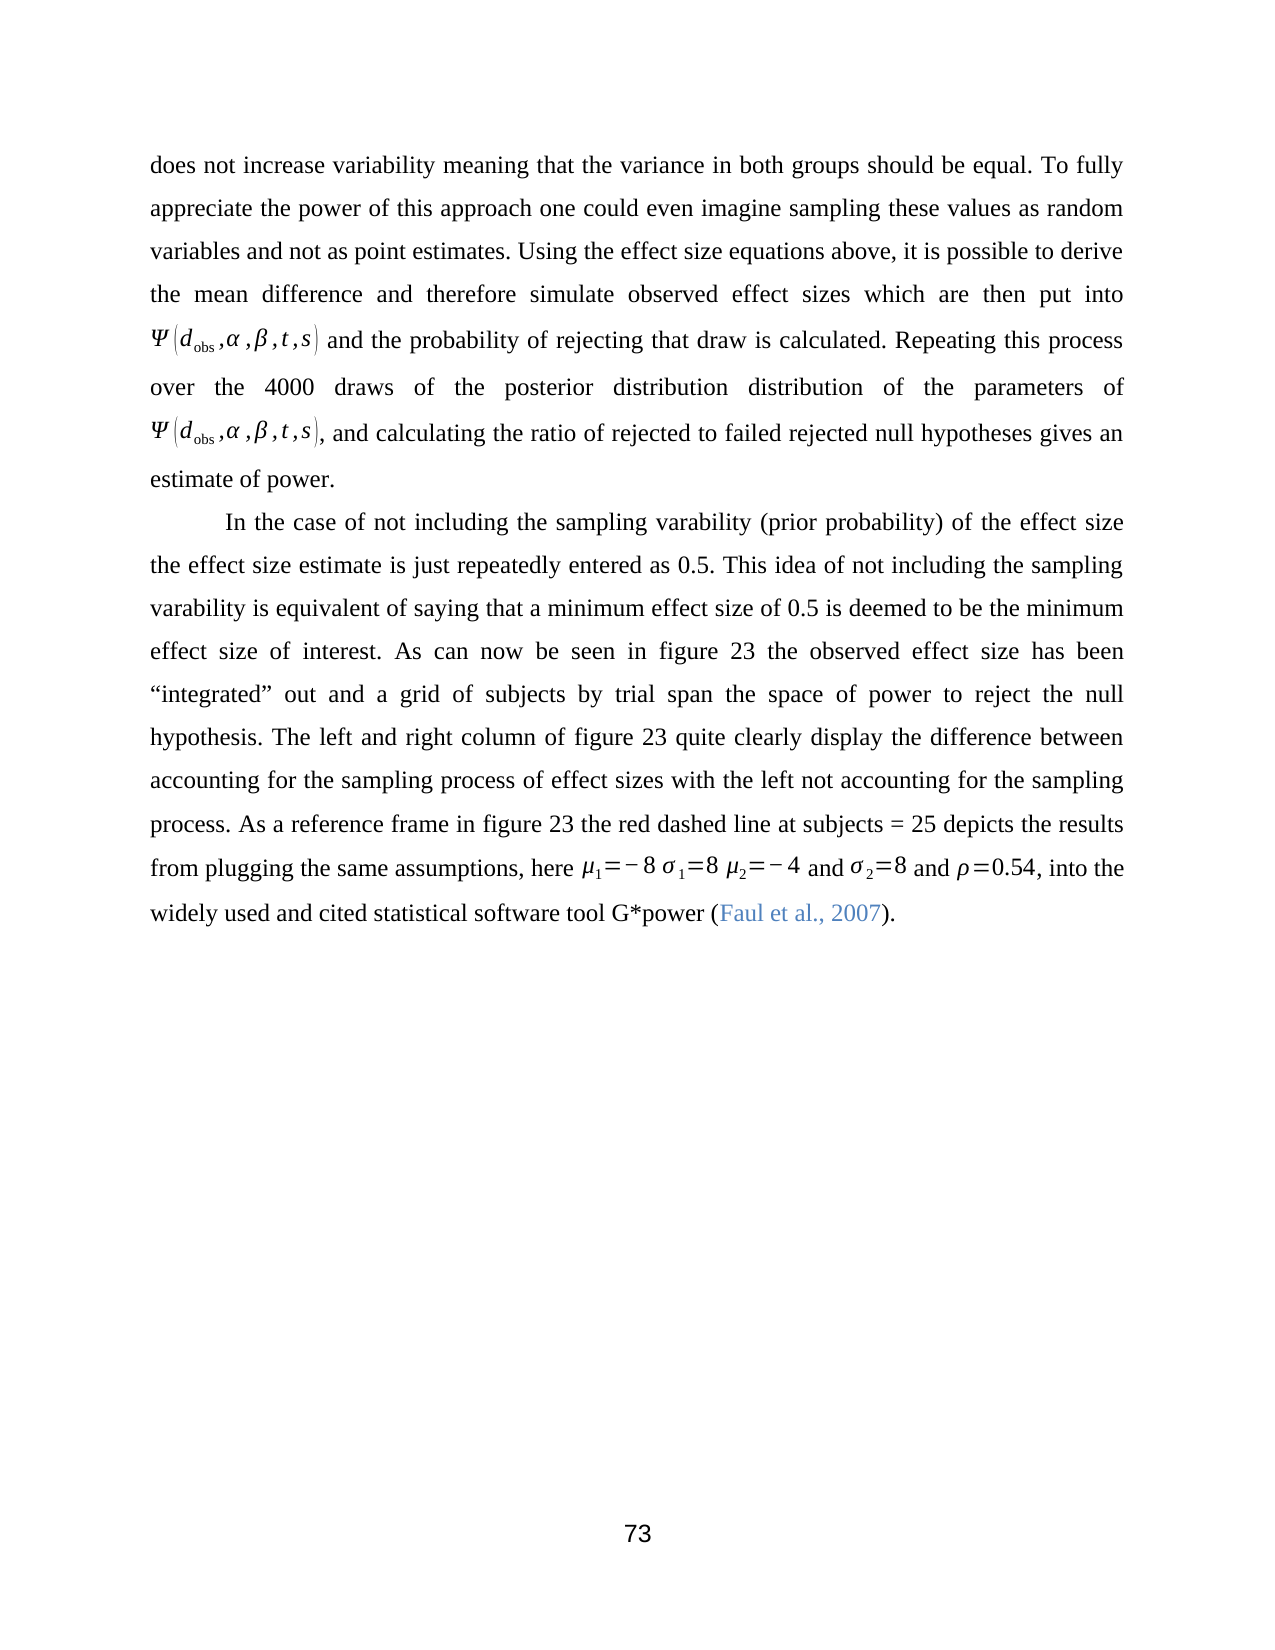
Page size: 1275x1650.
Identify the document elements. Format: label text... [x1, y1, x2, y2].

text In the case of not including the sampling varability (prior probability) of the effect size the effect size estimate is just repeatedly entered as 0.5. This idea of not including the sampling varability is equivalent of saying that a minimum effect size of 0.5 is deemed to be the minimum effect size of interest. As can now be seen in figure 23 the observed effect size has been “integrated” out and a grid of subjects by trial span the space of power to reject the null hypothesis. The left and right column of figure 23 quite clearly display the difference between accounting for the sampling process of effect sizes with the left not accounting for the sampling process. As a reference frame in figure 23 the red dashed line at subjects = 25 depicts the results from plugging the same assumptions, here and and , into the widely used and cited statistical software tool G*power (Faul et al., 2007). [150, 507, 1125, 926]
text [150, 150, 1125, 492]
